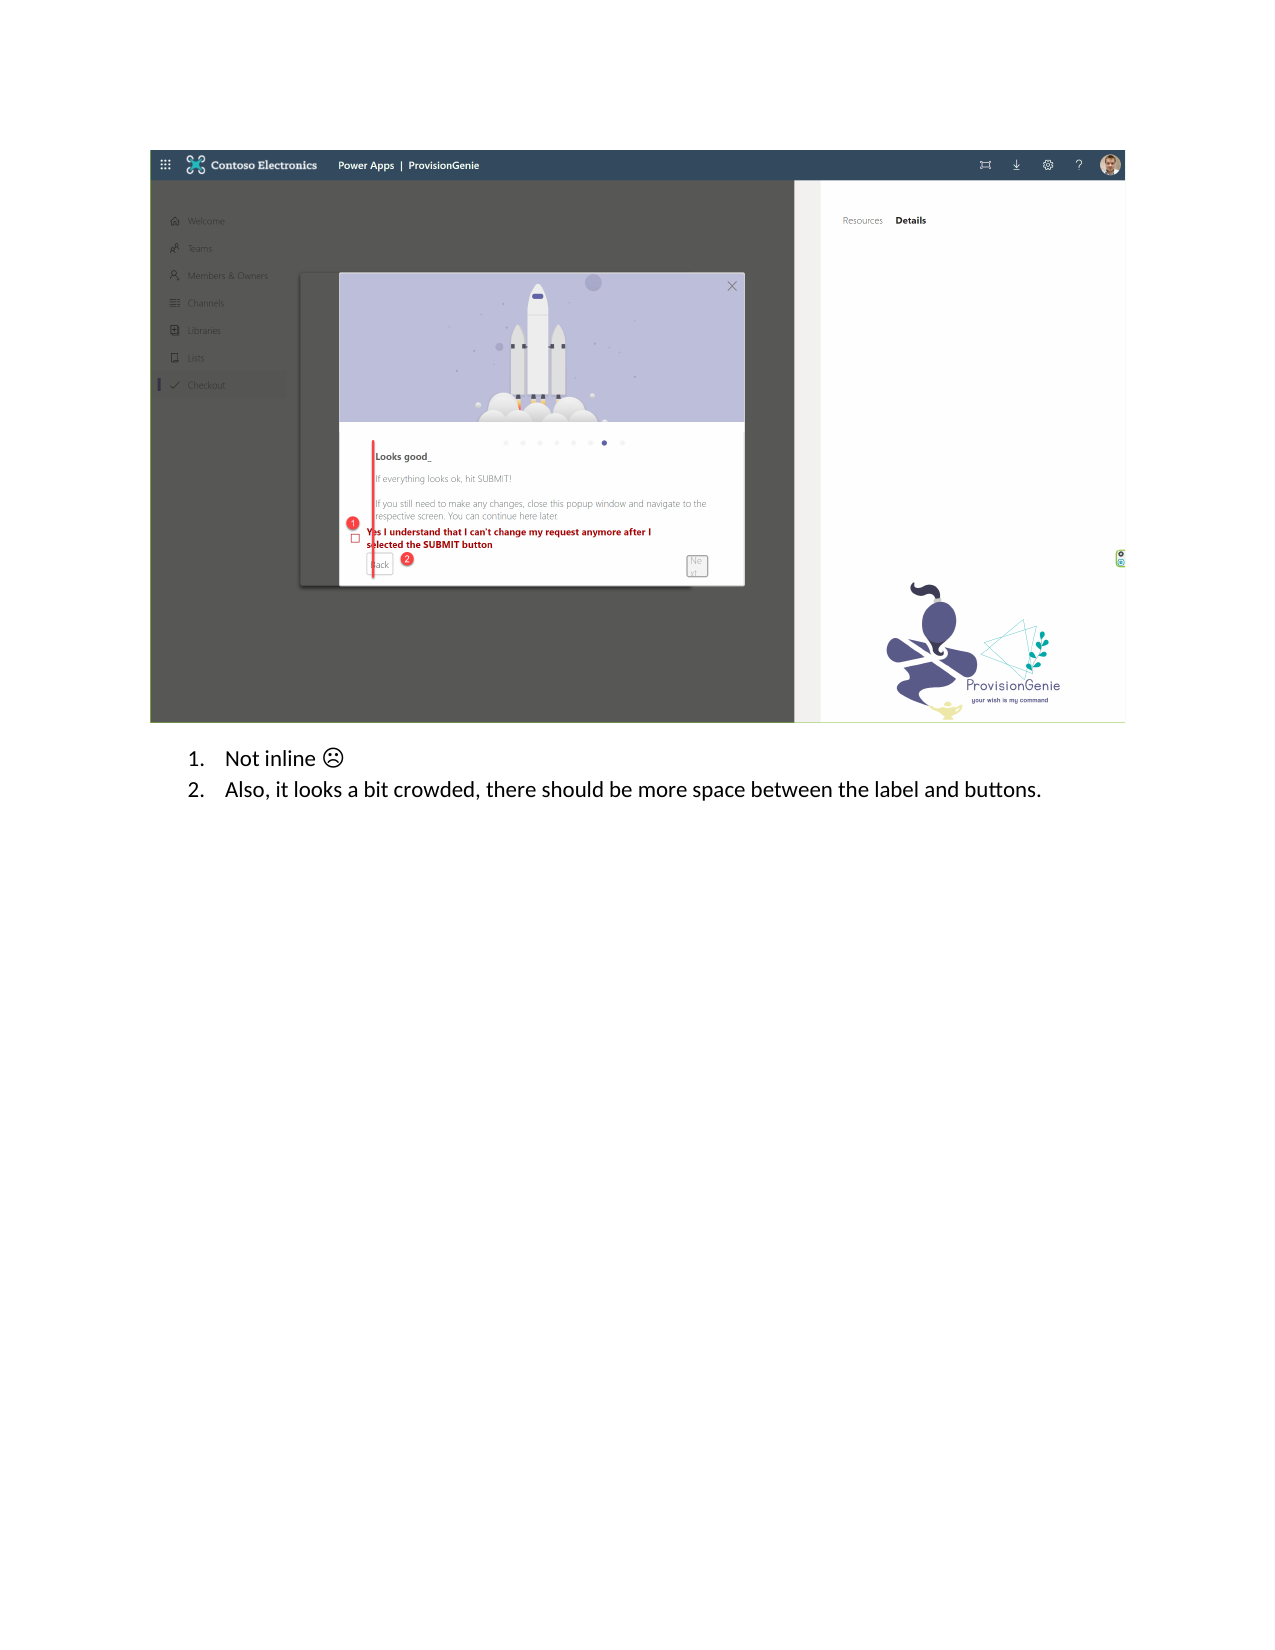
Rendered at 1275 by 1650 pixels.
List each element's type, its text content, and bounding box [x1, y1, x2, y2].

picture [150, 150, 1125, 723]
list Not inline [187, 741, 1125, 773]
list Also, it looks a bit crowded, there should be more space between the label and buttons. [187, 775, 1125, 803]
